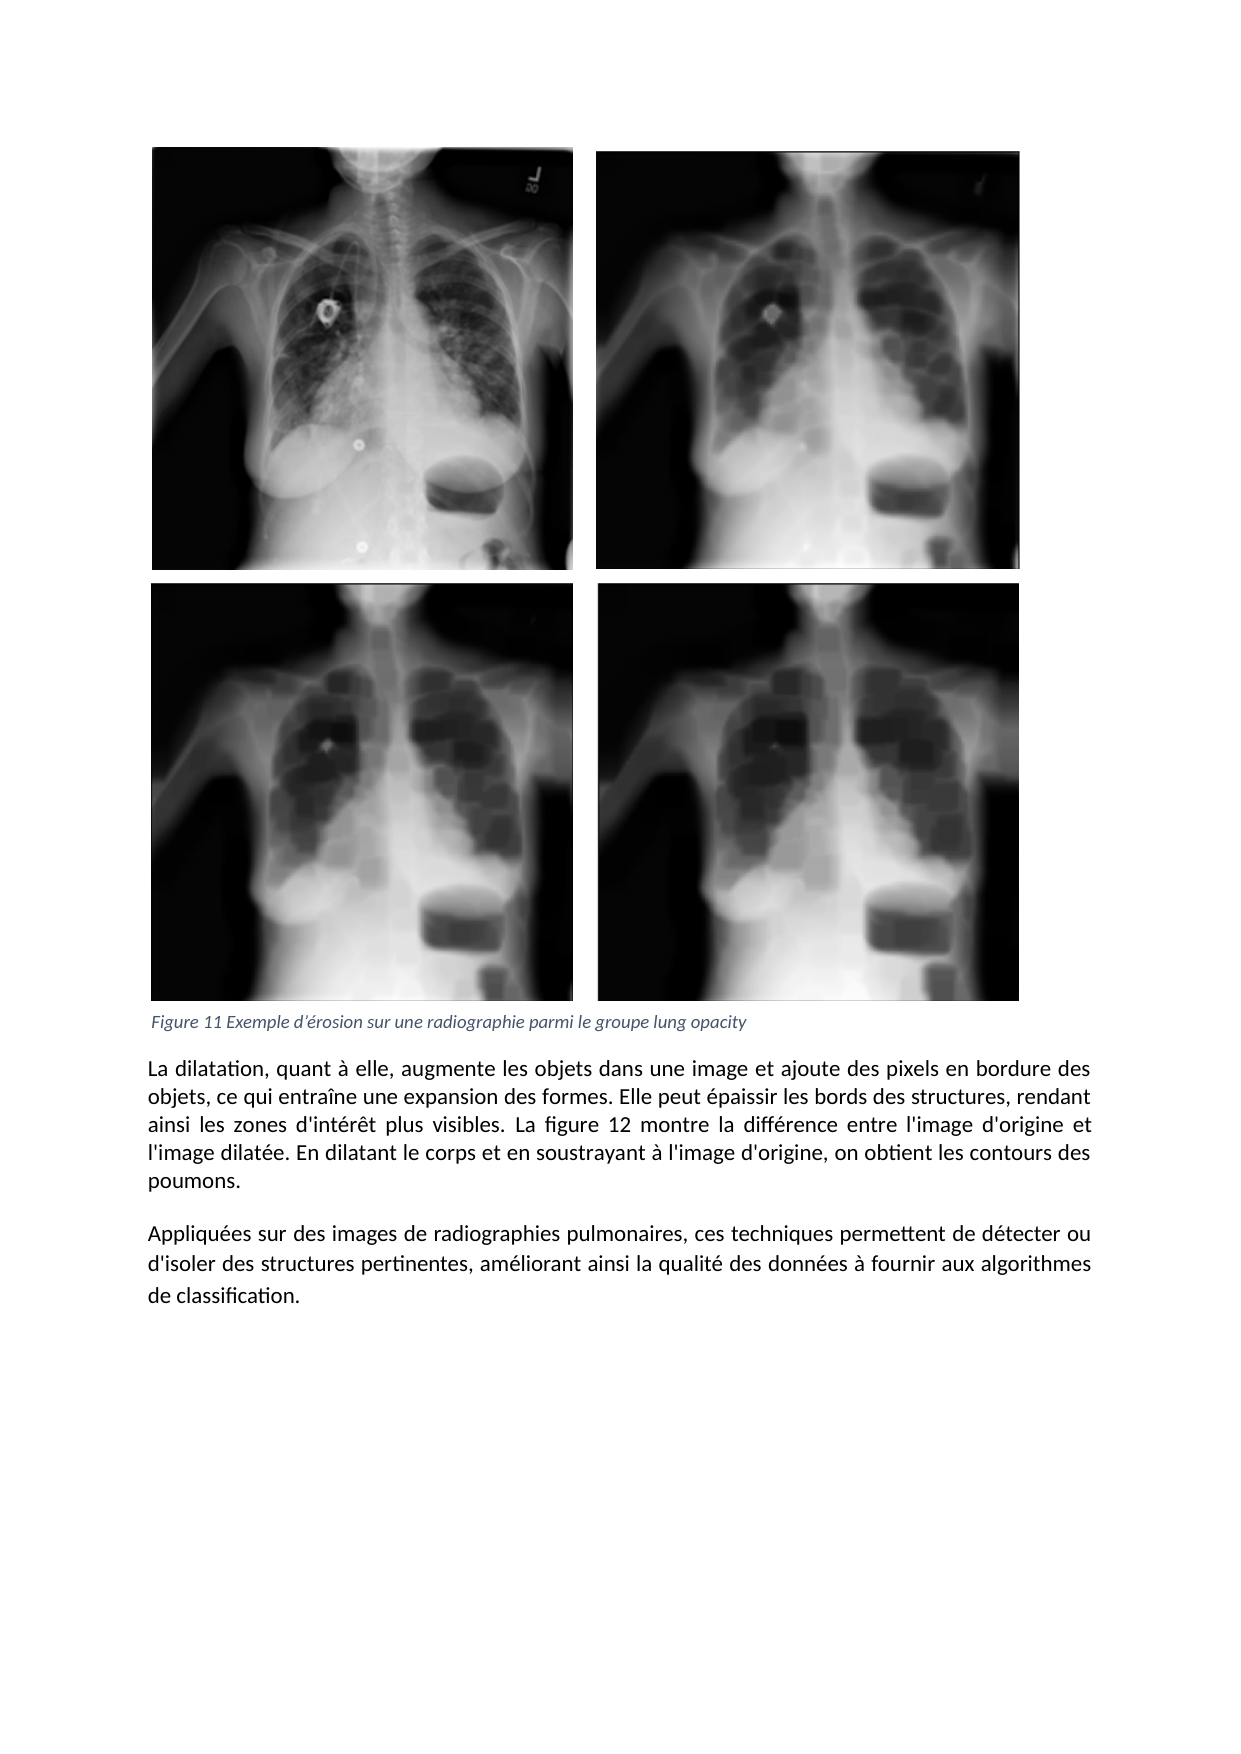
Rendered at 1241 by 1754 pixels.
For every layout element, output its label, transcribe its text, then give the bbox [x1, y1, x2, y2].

picture [152, 147, 573, 570]
picture [596, 583, 1019, 1001]
picture [596, 151, 1020, 569]
text Appliquées sur des images de radiographies pulmonaires, ces techniques permettent de détecter ou d'isoler des structures pertinentes, améliorant ainsi la qualité des données à fournir aux algorithmes de classification. [148, 1219, 1093, 1309]
picture [151, 583, 573, 1001]
